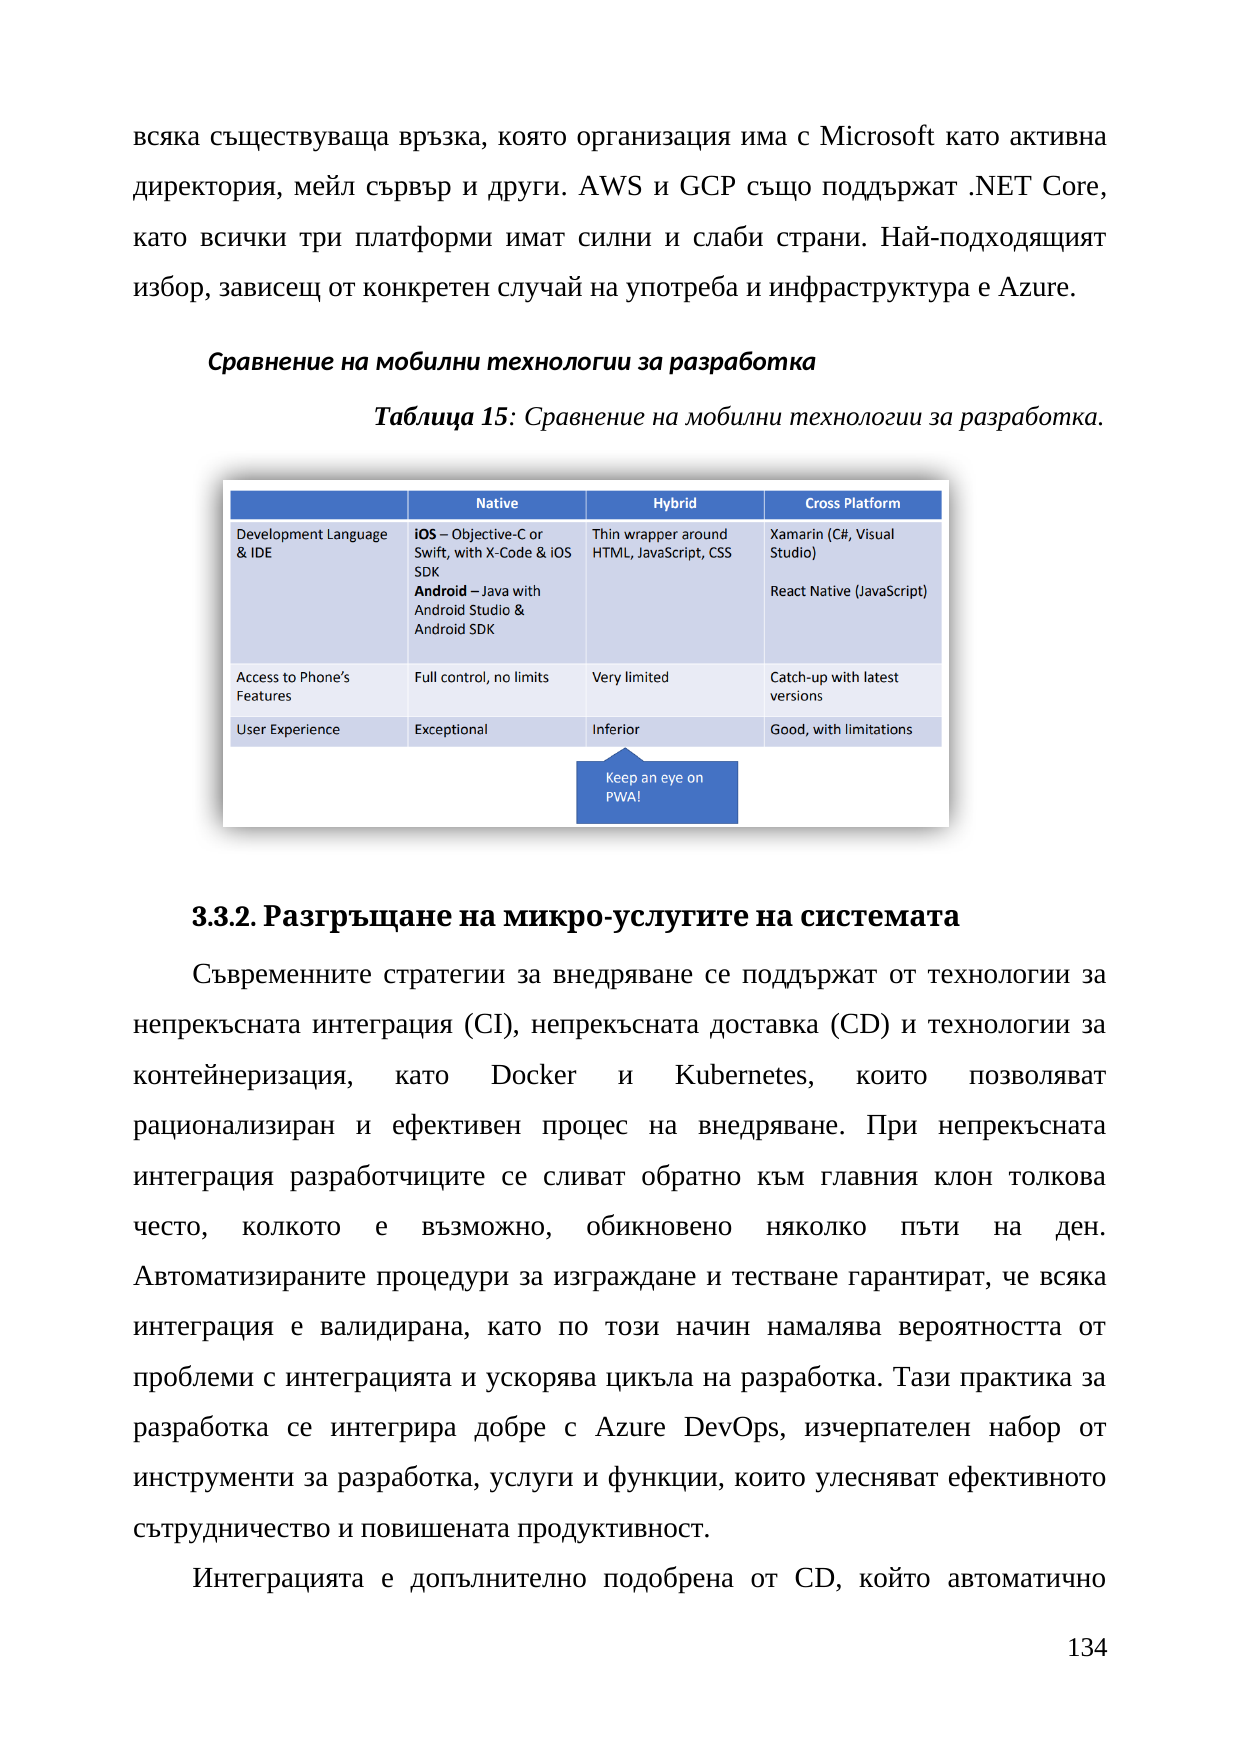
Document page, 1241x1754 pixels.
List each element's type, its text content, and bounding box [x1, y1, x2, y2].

picture [223, 480, 949, 827]
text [133, 1560, 1107, 1594]
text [133, 118, 1107, 303]
subtitle Сравнение на мобилни технологии за разработка [133, 344, 1107, 377]
subtitle 3.3.2. Разгръщане на микро-услугите на системата [133, 900, 1107, 933]
text Таблица 15: Сравнение на мобилни технологии за разработка. [133, 400, 1107, 431]
text Съвременните стратегии за внедряване се поддържат от технологии за непрекъсната интеграция (CI), непрекъсната доставка (CD) и технологии за контейнеризация, като Docker и Kubernetes, които позволяват рационализиран и ефективен процес на внедряване. При непрекъсната интеграция разработчиците се сливат обратно към главния клон толкова често, колкото е възможно, обикновено няколко пъти на ден. Автоматизираните процедури за изграждане и тестване гарантират, че всяка интеграция е валидирана, като по този начин намалява вероятността от проблеми с интеграцията и ускорява цикъла на разработка. Тази практика за разработка се интегрира добре с Azure DevOps, изчерпателен набор от инструменти за разработка, услуги и функции, които улесняват ефективното сътрудничество и повишената продуктивност. [133, 956, 1107, 1543]
